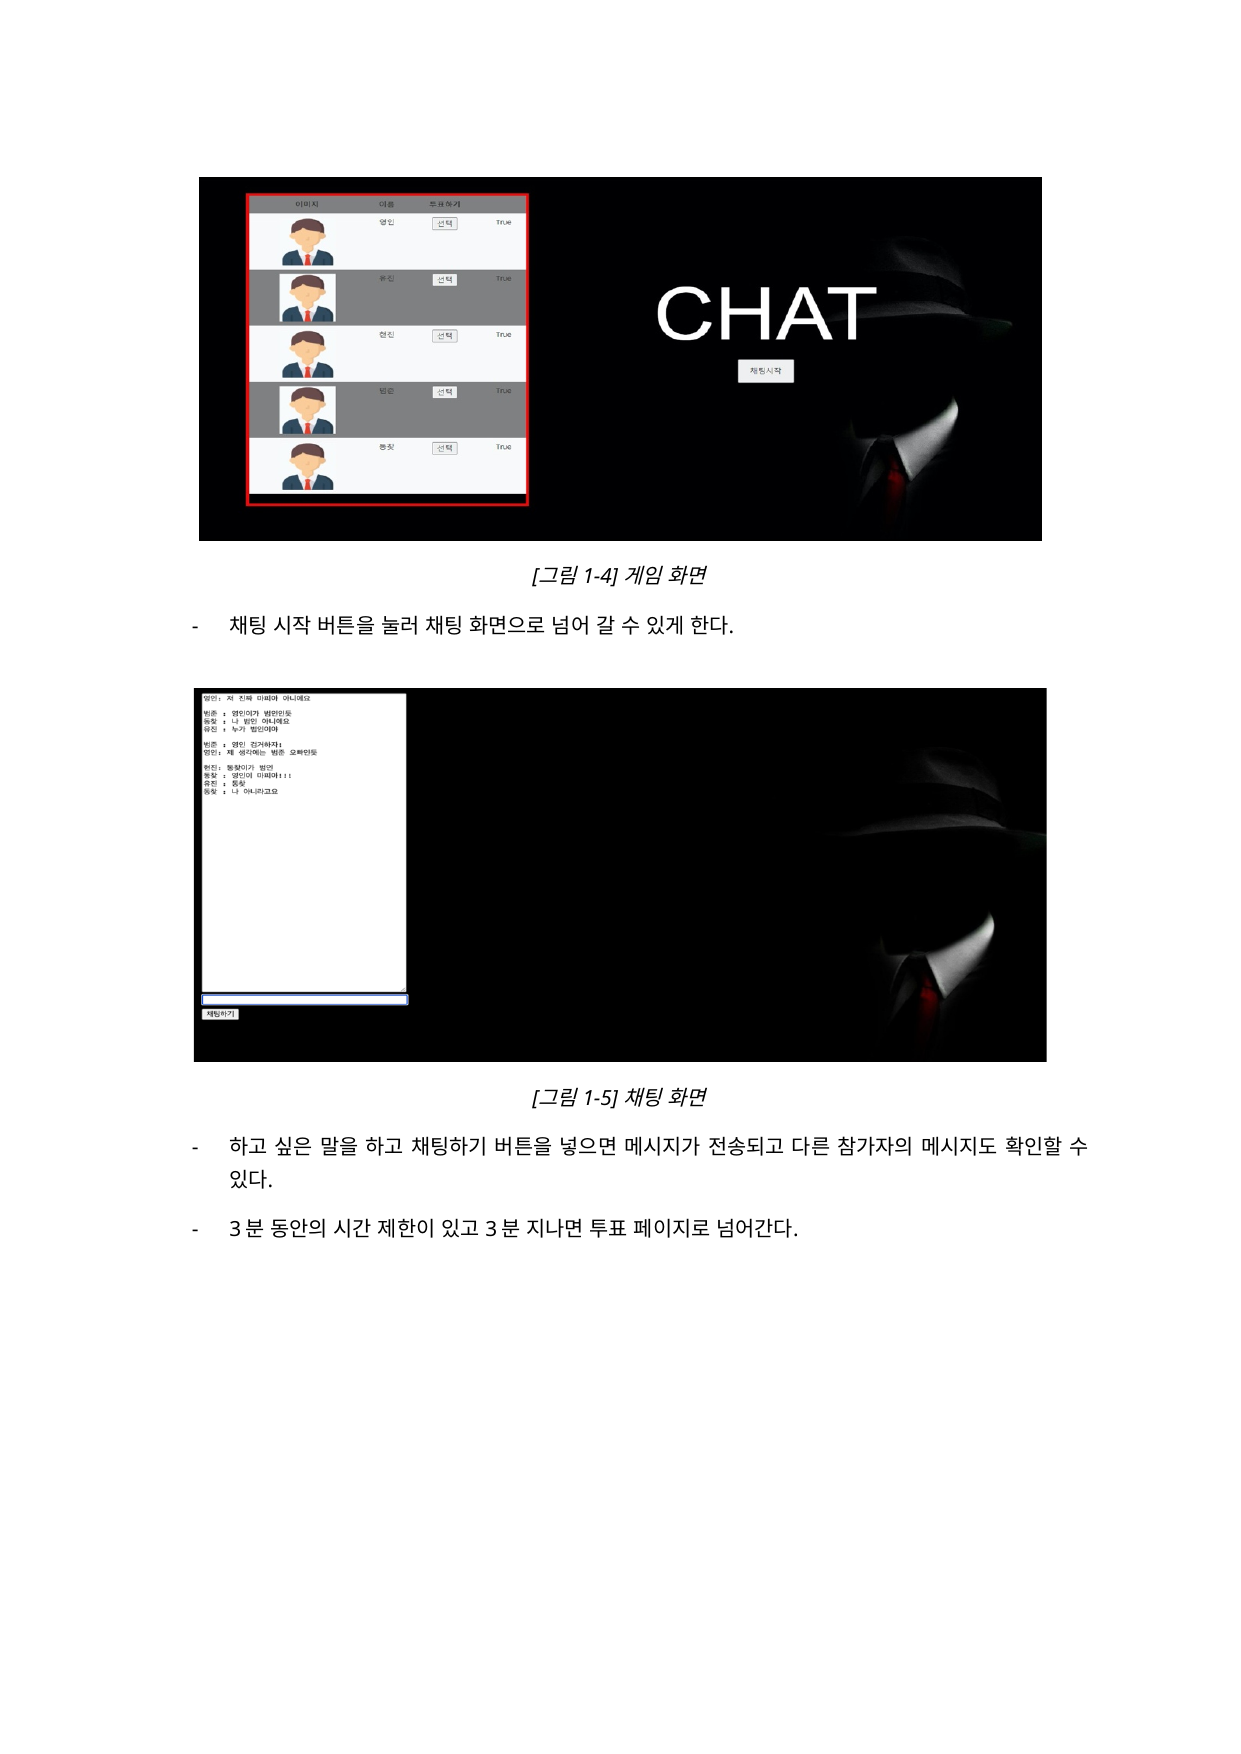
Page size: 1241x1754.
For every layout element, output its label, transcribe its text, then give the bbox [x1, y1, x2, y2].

list 채팅 시작 버튼을 눌러 채팅 화면으로 넘어 갈 수 있게 한다. [192, 609, 1090, 670]
text [그림 1-5] 채팅 화면 [150, 1081, 1090, 1111]
list 3분 동안의 시간 제한이 있고 3분 지나면 투표 페이지로 넘어간다. [192, 1212, 1090, 1243]
text [그림 1-4] 게임 화면 [150, 560, 1090, 590]
list 하고 싶은 말을 하고 채팅하기 버튼을 넣으면 메시지가 전송되고 다른 참가자의 메시지도 확인할 수 있다. [192, 1130, 1090, 1193]
picture [193, 688, 1047, 1062]
picture [200, 179, 1040, 539]
